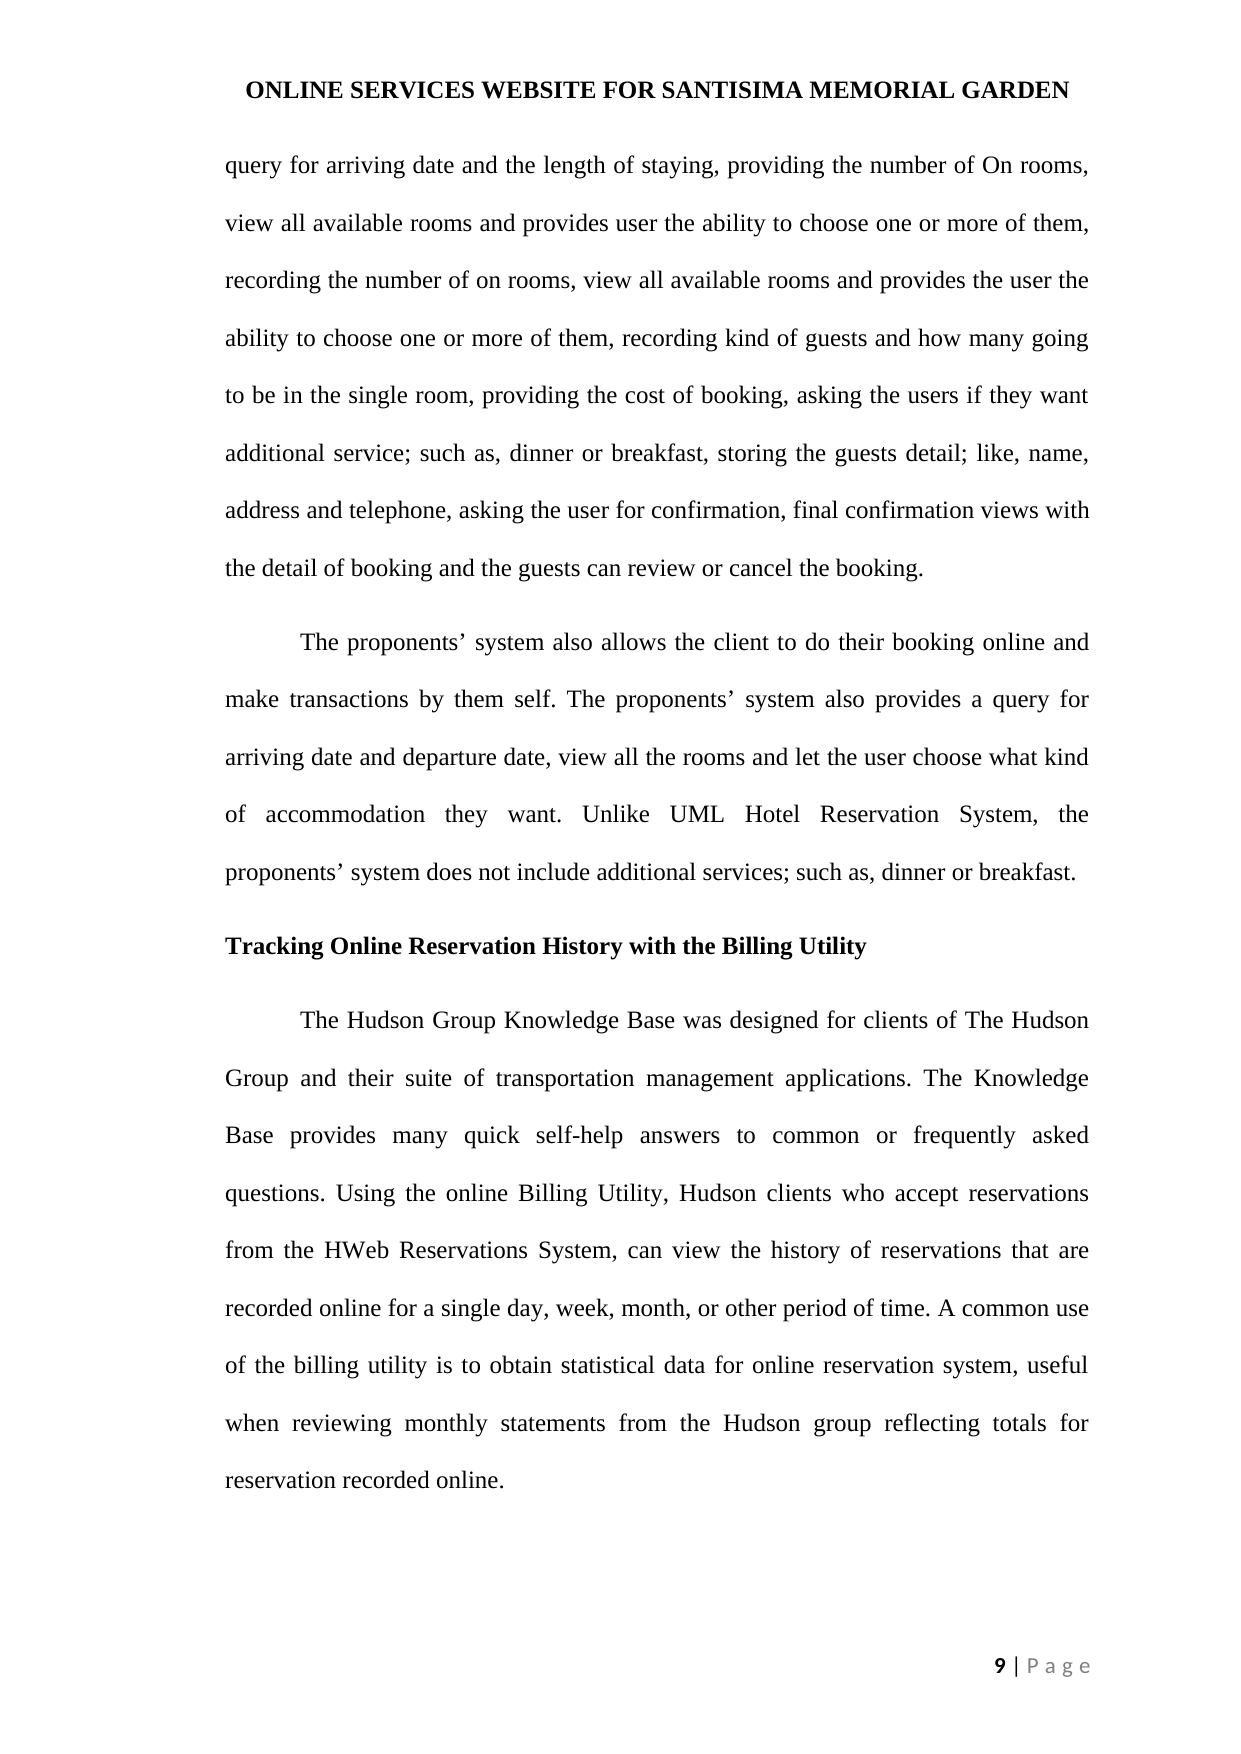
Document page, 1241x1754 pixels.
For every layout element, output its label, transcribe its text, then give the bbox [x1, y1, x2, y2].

text The Hudson Group Knowledge Base was designed for clients of The Hudson Group and their suite of transportation management applications. The Knowledge Base provides many quick self-help answers to common or frequently asked questions. Using the online Billing Utility, Hudson clients who accept reservations from the HWeb Reservations System, can view the history of reservations that are recorded online for a single day, week, month, or other period of time. A common use of the billing utility is to obtain statistical data for online reservation system, useful when reviewing monthly statements from the Hudson group reflecting totals for reservation recorded online. [225, 1005, 1090, 1494]
text The proponents’ system also allows the client to do their booking online and make transactions by them self. The proponents’ system also provides a query for arriving date and departure date, view all the rooms and let the user choose what kind of accommodation they want. Unlike UML Hotel Reservation System, the proponents’ system does not include additional services; such as, dinner or breakfast. [225, 627, 1090, 886]
text Tracking Online Reservation History with the Billing Utility [225, 931, 1090, 960]
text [225, 150, 1090, 581]
